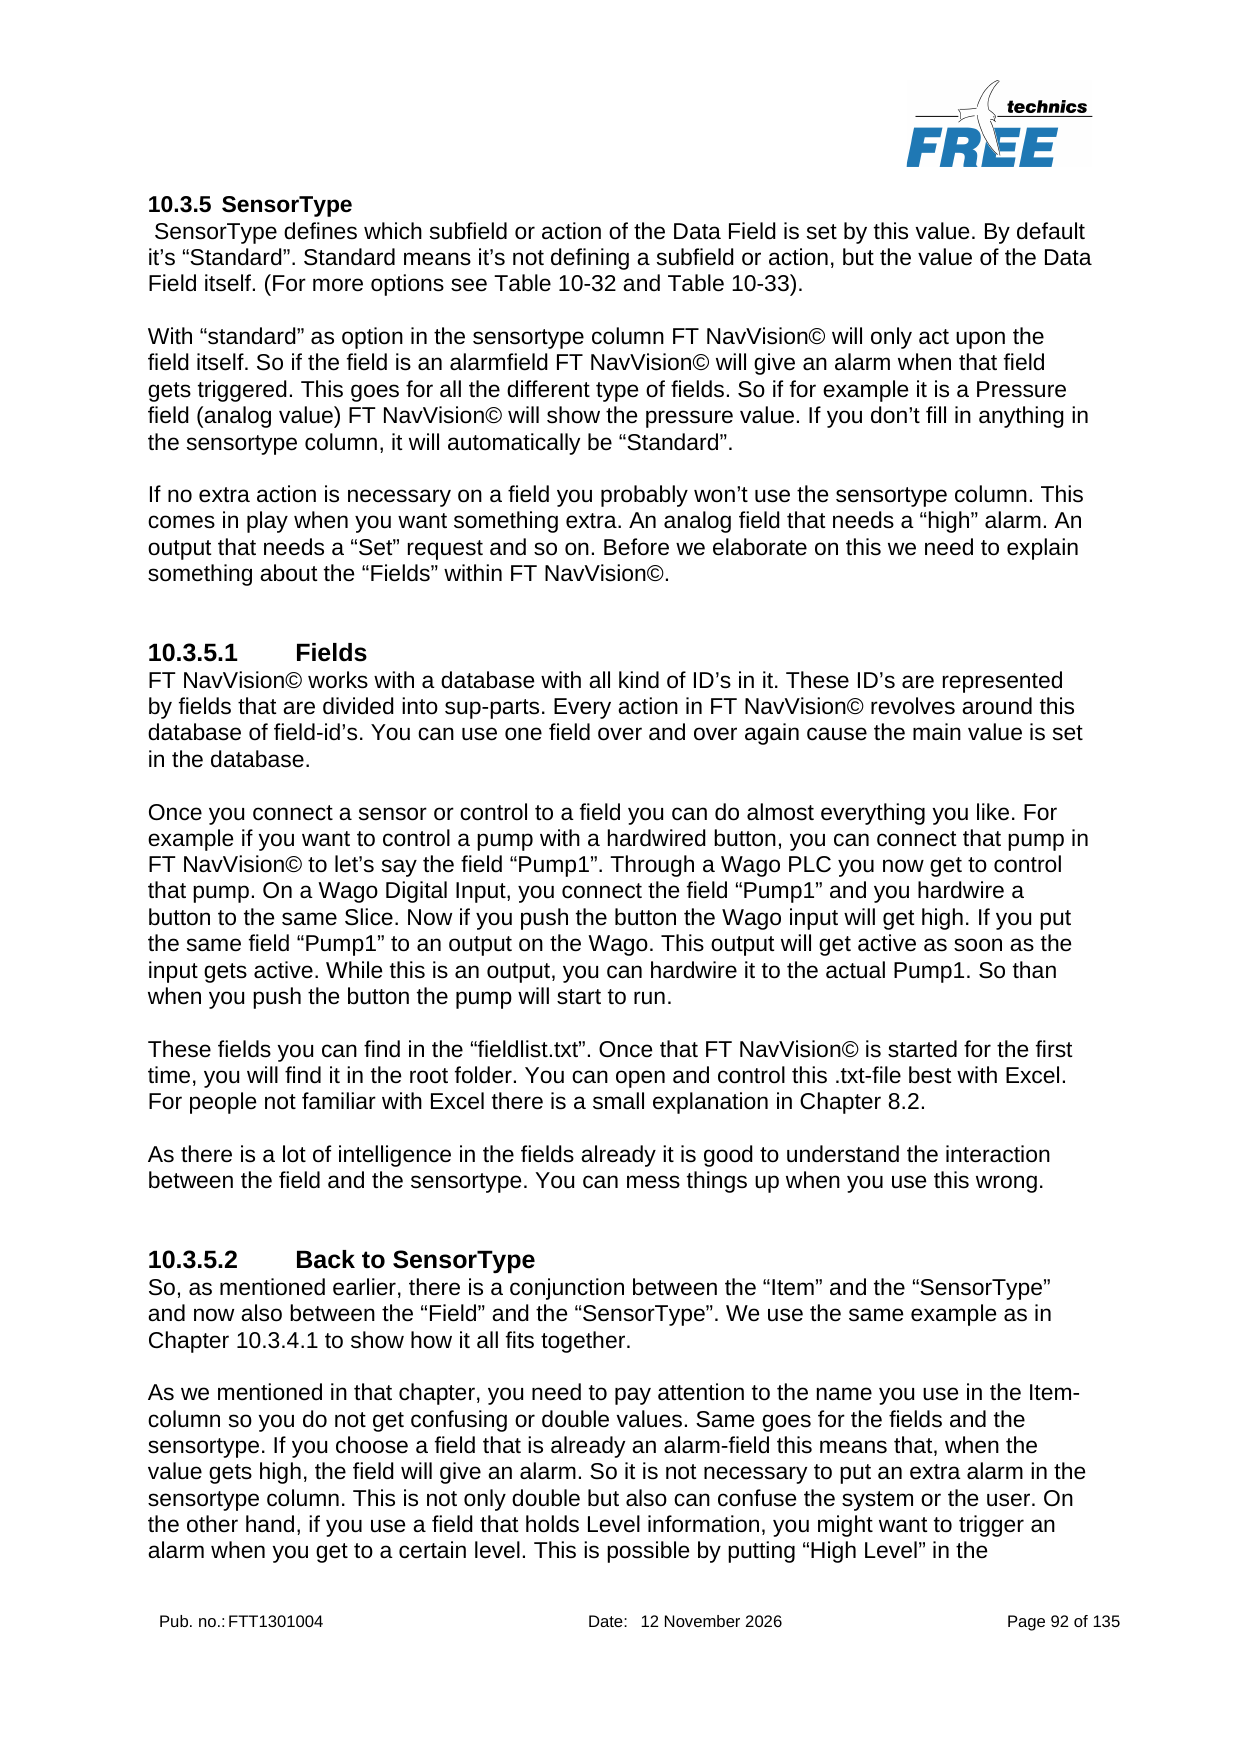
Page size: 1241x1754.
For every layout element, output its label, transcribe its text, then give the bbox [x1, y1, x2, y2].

text If no extra action is necessary on a field you probably won’t use the sensortype column. This comes in play when you want something extra. An analog field that needs a “high” alarm. An output that needs a “Set” request and so on. Before we elaborate on this we need to explain something about the “Fields” within FT NavVision©. [148, 481, 1093, 587]
subtitle SensorType [148, 191, 1093, 218]
text So, as mentioned earlier, there is a conjunction between the “Item” and the “SensorType” and now also between the “Field” and the “SensorType”. We use the same example as in Chapter 10.3.4.1 to show how it all fits together. [148, 1274, 1093, 1353]
picture [906, 80, 1093, 167]
subtitle Fields [148, 638, 1093, 667]
text Once you connect a sensor or control to a field you can do almost everything you like. For example if you want to control a pump with a hardwired button, you can connect that pump in FT NavVision© to let’s say the field “Pump1”. Through a Wago PLC you now get to control that pump. On a Wago Digital Input, you connect the field “Pump1” and you hardwire a button to the same Slice. Now if you push the button the Wago input will get high. If you put the same field “Pump1” to an output on the Wago. This output will get active as soon as the input gets active. While this is an output, you can hardwire it to the actual Pump1. So than when you push the button the pump will start to run. [148, 798, 1093, 1009]
text As there is a lot of intelligence in the fields already it is good to understand the interaction between the field and the sensortype. You can mess things up when you use this wrong. [148, 1141, 1093, 1194]
text With “standard” as option in the sensortype column FT NavVision© will only act upon the field itself. So if the field is an alarmfield FT NavVision© will give an alarm when that field gets triggered. This goes for all the different type of fields. So if for example it is a Pressure field (analog value) FT NavVision© will show the pressure value. If you don’t fill in anything in the sensortype column, it will automatically be “Standard”. [148, 323, 1093, 455]
text FT NavVision© works with a database with all kind of ID’s in it. These ID’s are represented by fields that are divided into sup-parts. Every action in FT NavVision© revolves around this database of field-id’s. You can use one field over and over again cause the main value is set in the database. [148, 667, 1093, 772]
text These fields you can find in the “fieldlist.txt”. Once that FT NavVision© is started for the first time, you will find it in the root folder. You can open and control this .txt-file best with Excel. For people not familiar with Excel there is a small explanation in Chapter 8.2. [148, 1036, 1093, 1115]
subtitle Back to SensorType [148, 1245, 1093, 1274]
